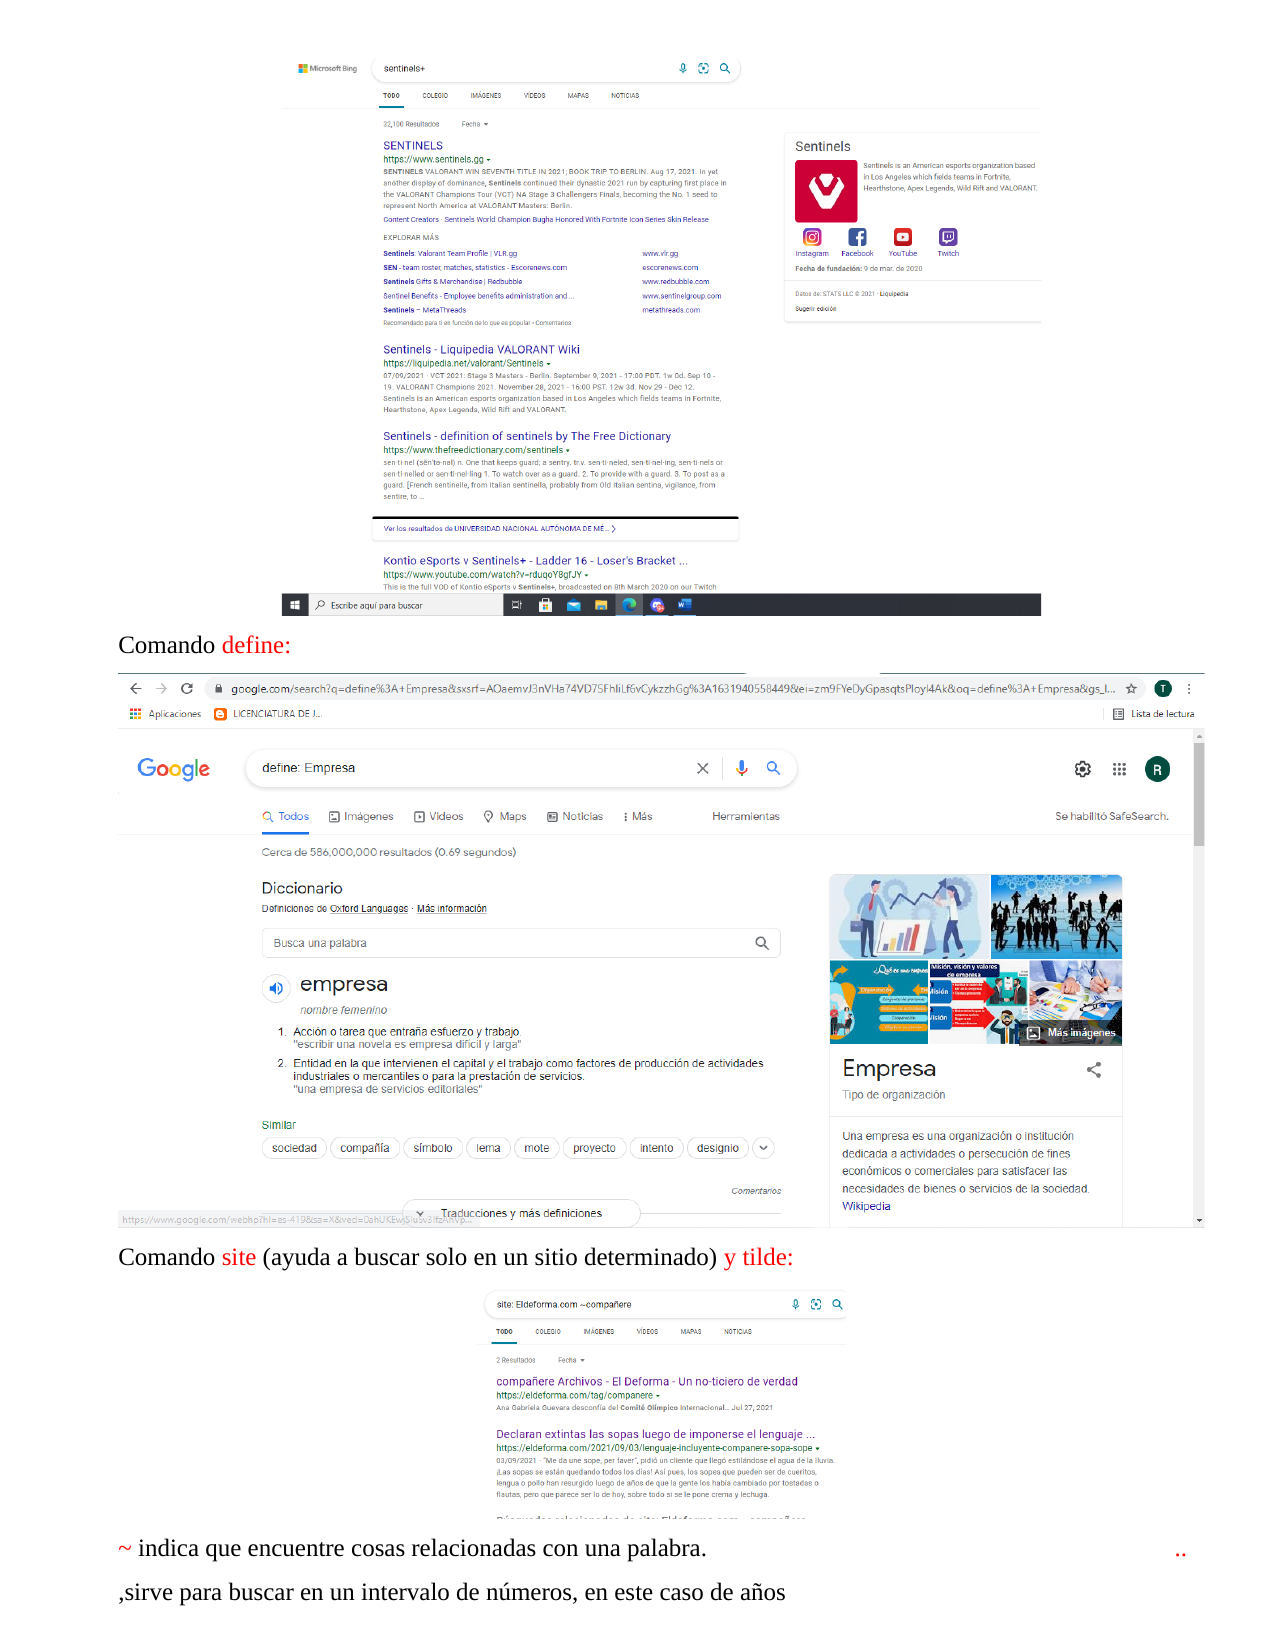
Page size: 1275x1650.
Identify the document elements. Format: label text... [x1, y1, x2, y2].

picture [281, 59, 1042, 616]
text Comando define: [118, 630, 1205, 659]
text Comando site (ayuda a buscar solo en un sitio determinado) y tilde: [118, 1242, 1205, 1270]
text ~ indica que encuentre cosas relacionadas con una palabra. .. ,sirve para buscar en un intervalo de números, en este caso de años [118, 1533, 1205, 1605]
picture [477, 1284, 846, 1519]
